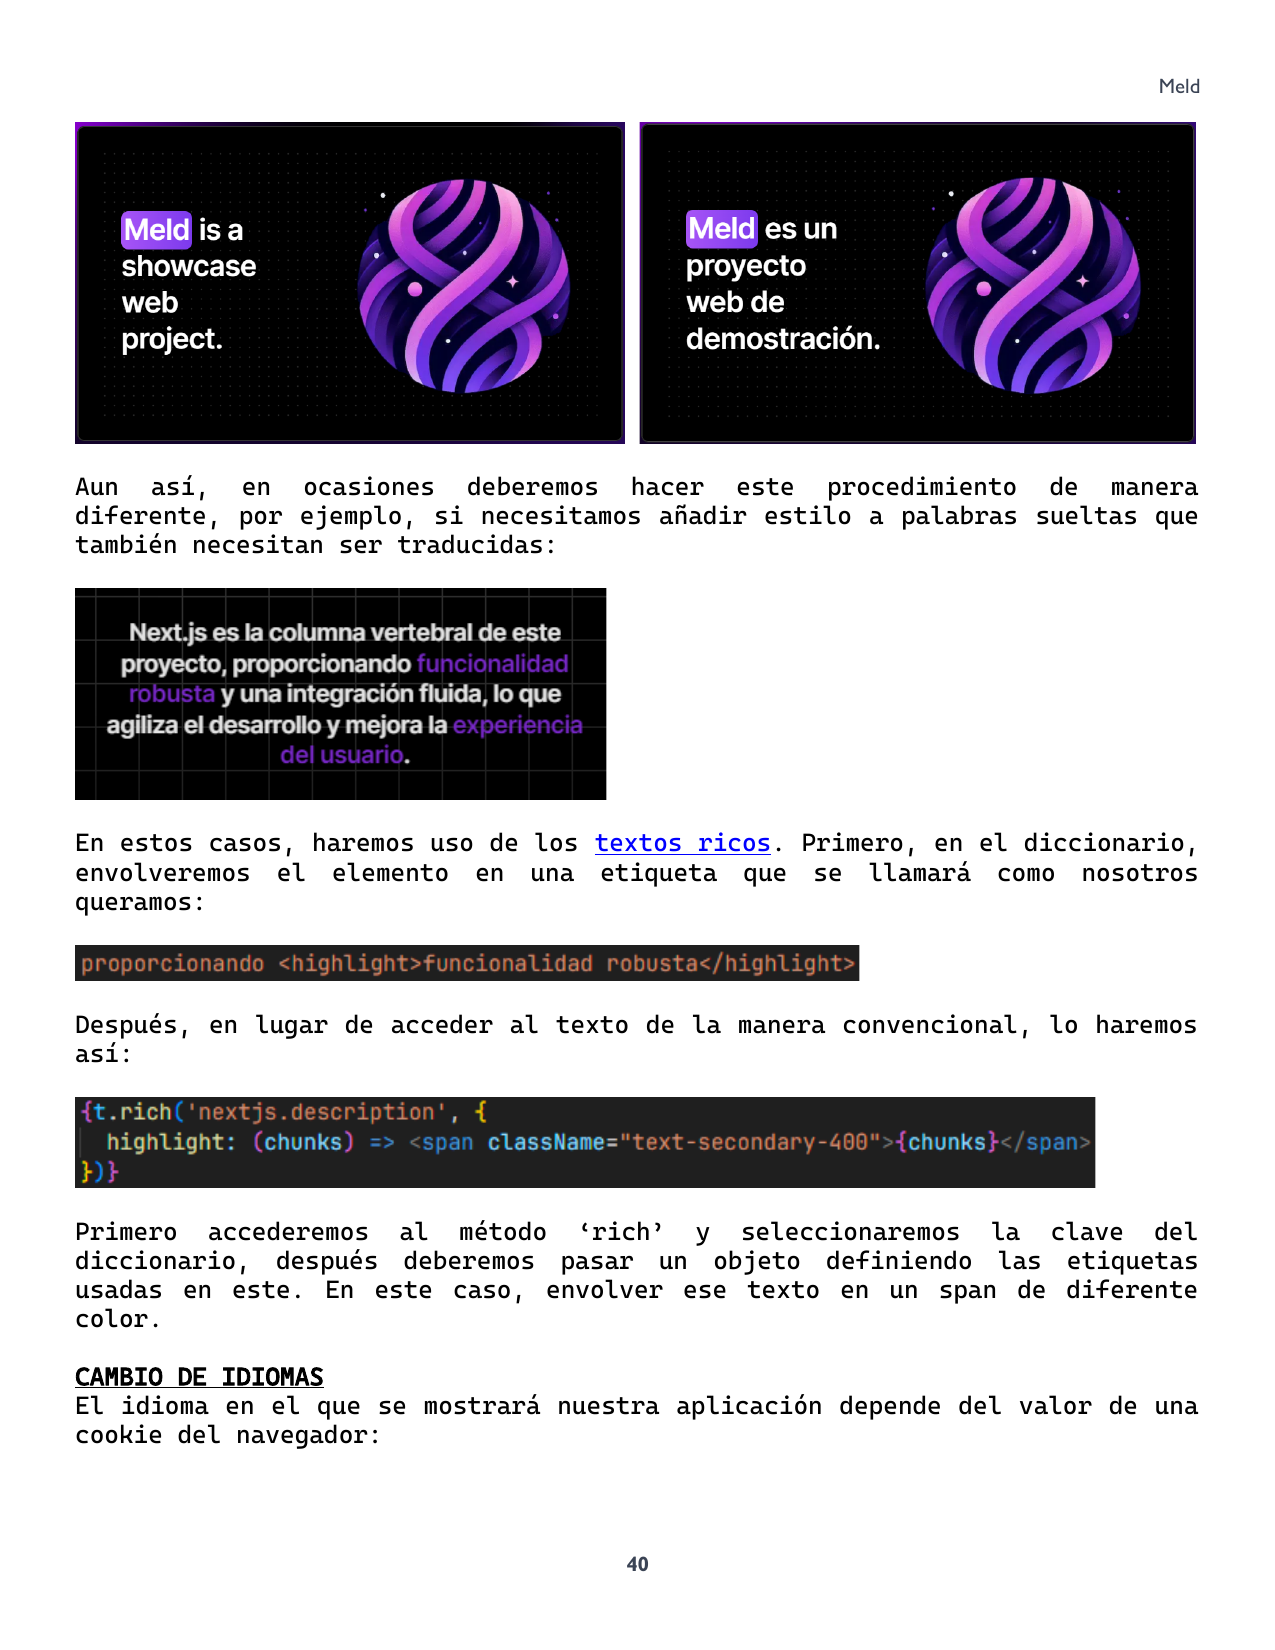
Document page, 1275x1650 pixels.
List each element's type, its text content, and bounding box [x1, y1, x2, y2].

picture [75, 588, 607, 800]
picture [75, 1097, 1096, 1188]
text Después, en lugar de acceder al texto de la manera convencional, lo haremos así: [75, 1010, 1200, 1068]
text El idioma en el que se mostrará nuestra aplicación depende del valor de una cookie del navegador: [75, 1391, 1200, 1449]
picture [639, 122, 1196, 444]
text Aun así, en ocasiones deberemos hacer este procedimiento de manera diferente, por ejemplo, si necesitamos añadir estilo a palabras sueltas que también necesitan ser traducidas: [75, 472, 1200, 559]
text Primero accederemos al método ‘rich’ y seleccionaremos la clave del diccionario, después deberemos pasar un objeto definiendo las etiquetas usadas en este. En este caso, envolver ese texto en un span de diferente color. [75, 1217, 1200, 1333]
text CAMBIO DE IDIOMAS [75, 1362, 1200, 1391]
picture [75, 945, 860, 981]
text En estos casos, haremos uso de los textos ricos. Primero, en el diccionario, envolveremos el elemento en una etiqueta que se llamará como nosotros queramos: [75, 829, 1200, 916]
picture [75, 122, 625, 444]
